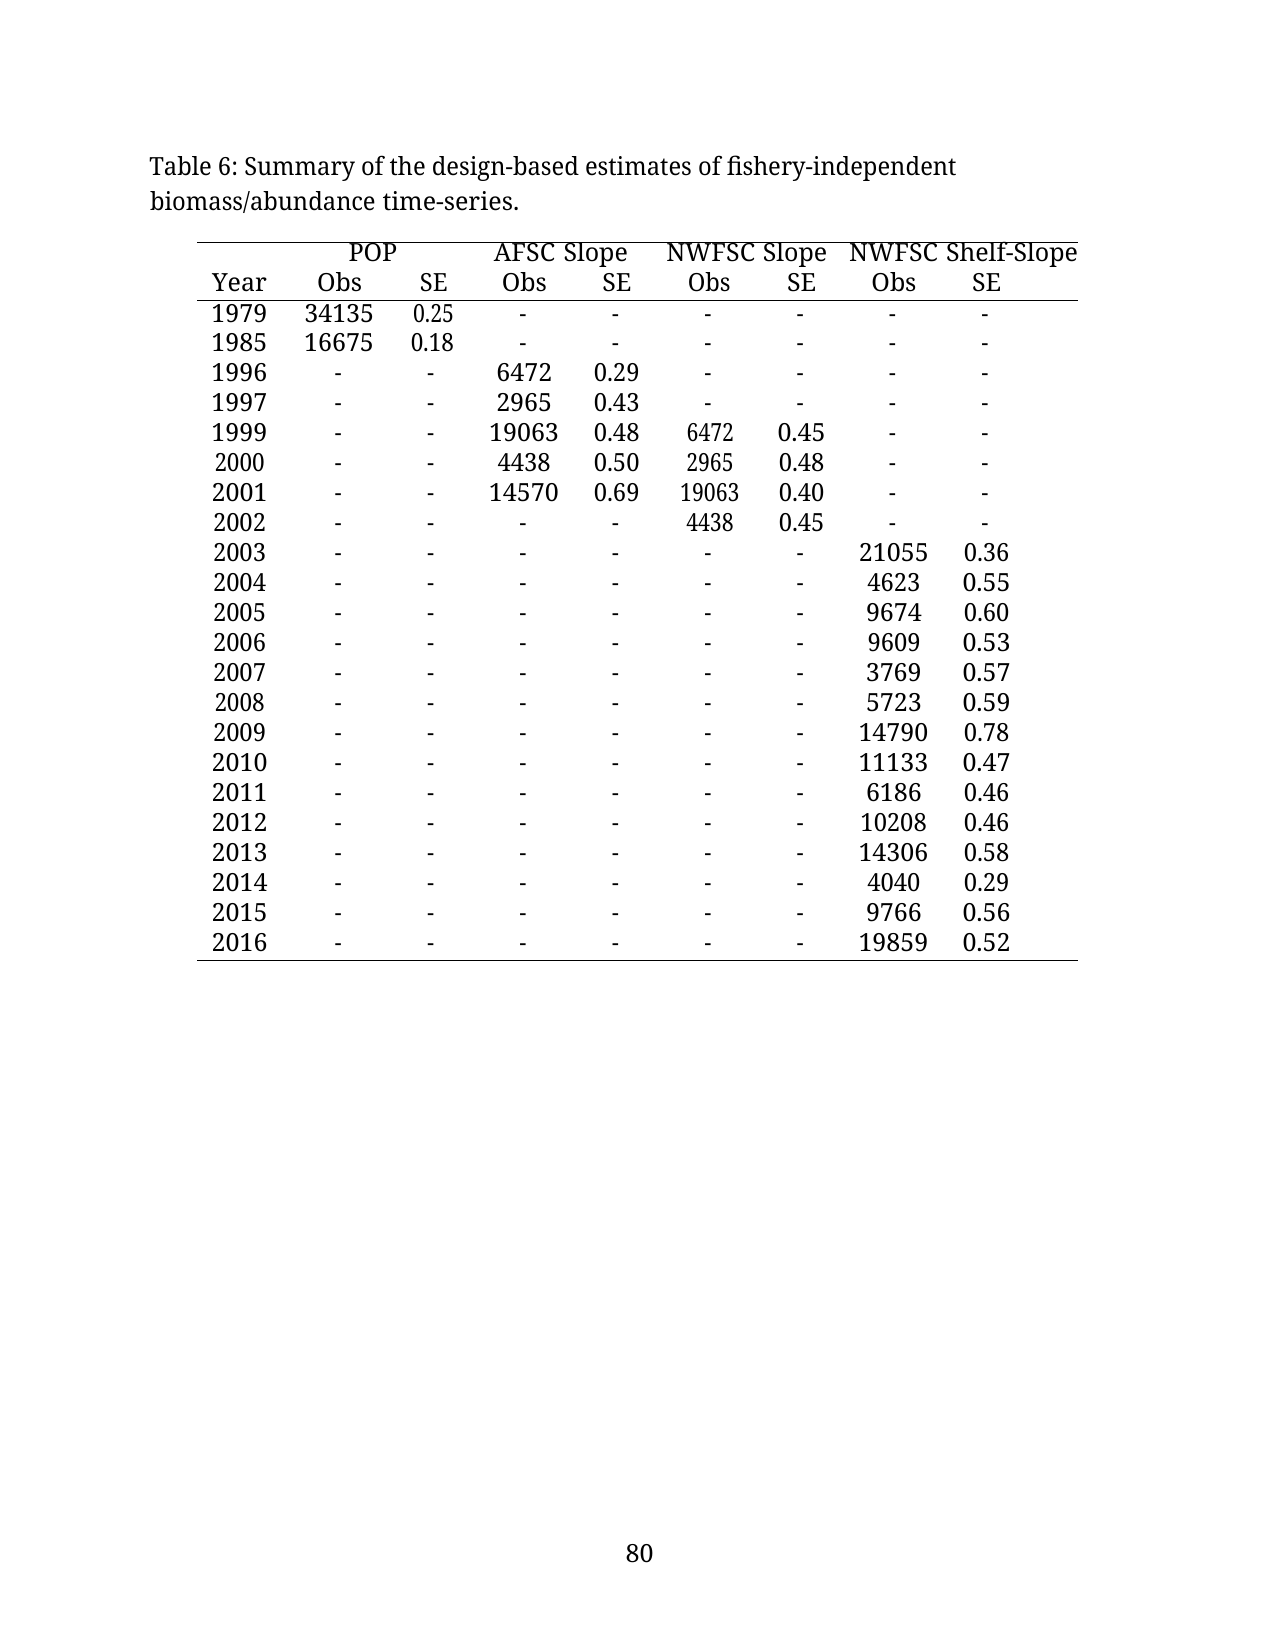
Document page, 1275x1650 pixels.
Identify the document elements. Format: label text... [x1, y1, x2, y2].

text POP AFSC Slope NWFSC Slope NWFSC Shelf-Slope [348, 242, 1167, 267]
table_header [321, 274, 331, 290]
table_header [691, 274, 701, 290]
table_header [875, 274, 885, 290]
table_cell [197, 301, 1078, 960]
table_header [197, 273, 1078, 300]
text Table 6: Summary of the design-based estimates of fishery-independent biomass/abundance time-series. [149, 148, 1125, 218]
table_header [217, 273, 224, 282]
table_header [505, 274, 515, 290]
